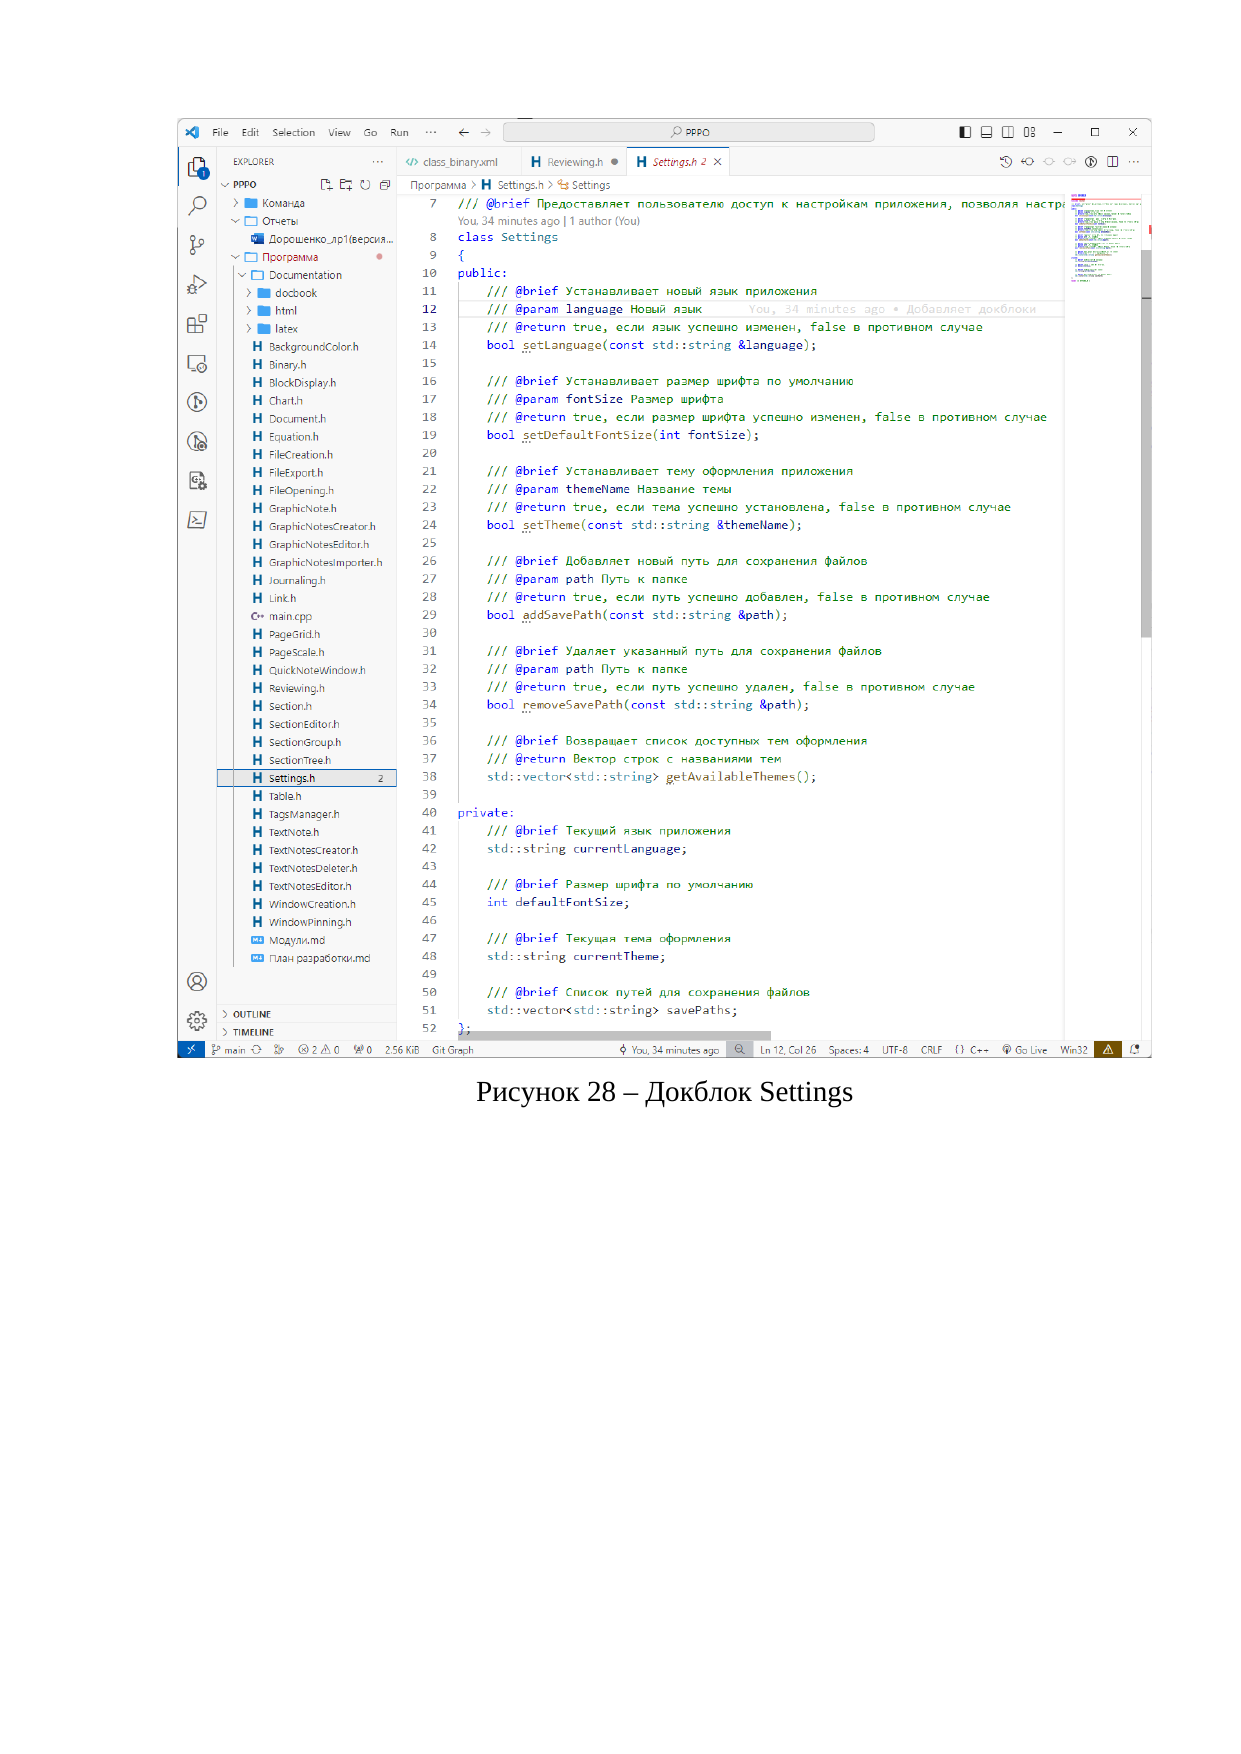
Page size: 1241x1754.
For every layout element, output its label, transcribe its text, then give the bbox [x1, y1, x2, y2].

picture [177, 118, 1152, 1058]
text Рисунок 28 – Докблок Settings [177, 1074, 1152, 1108]
